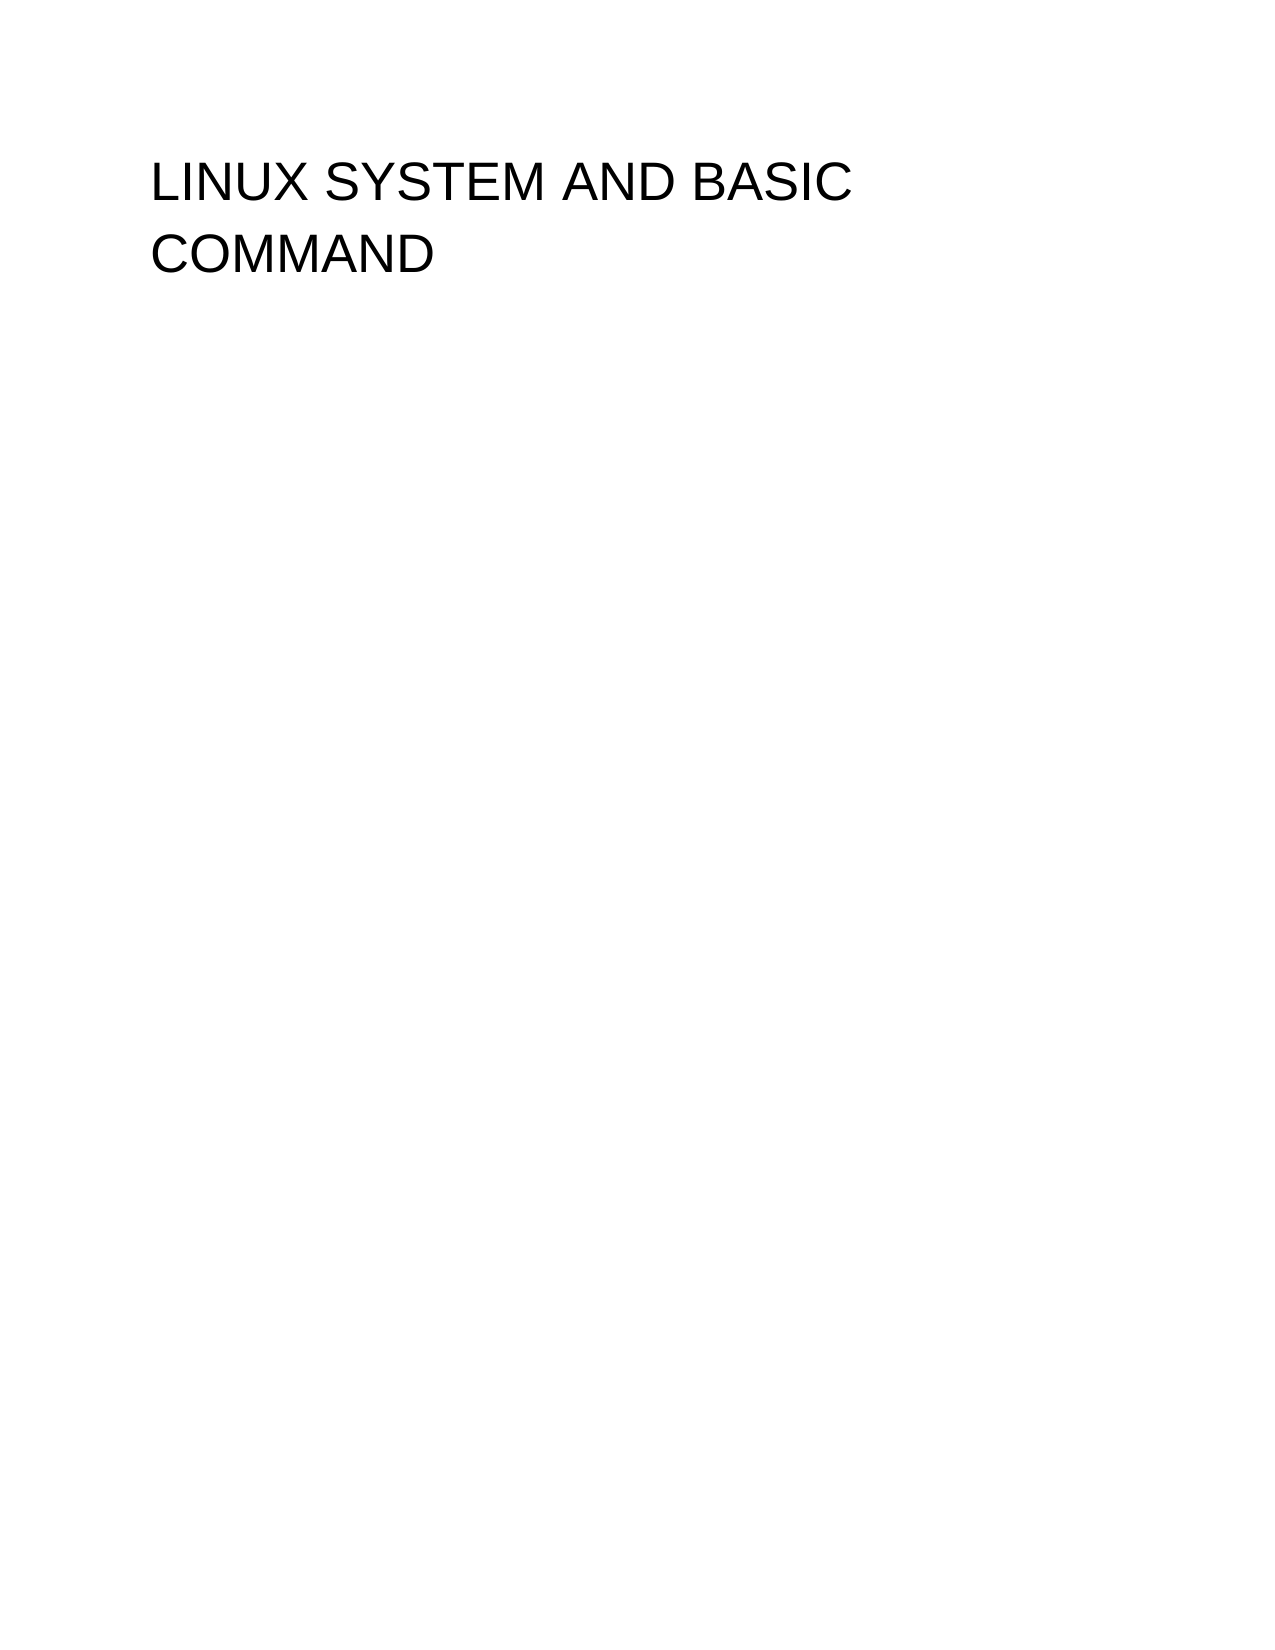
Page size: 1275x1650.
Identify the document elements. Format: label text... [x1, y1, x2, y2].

title LINUX SYSTEM AND BASIC COMMAND [150, 150, 1125, 284]
